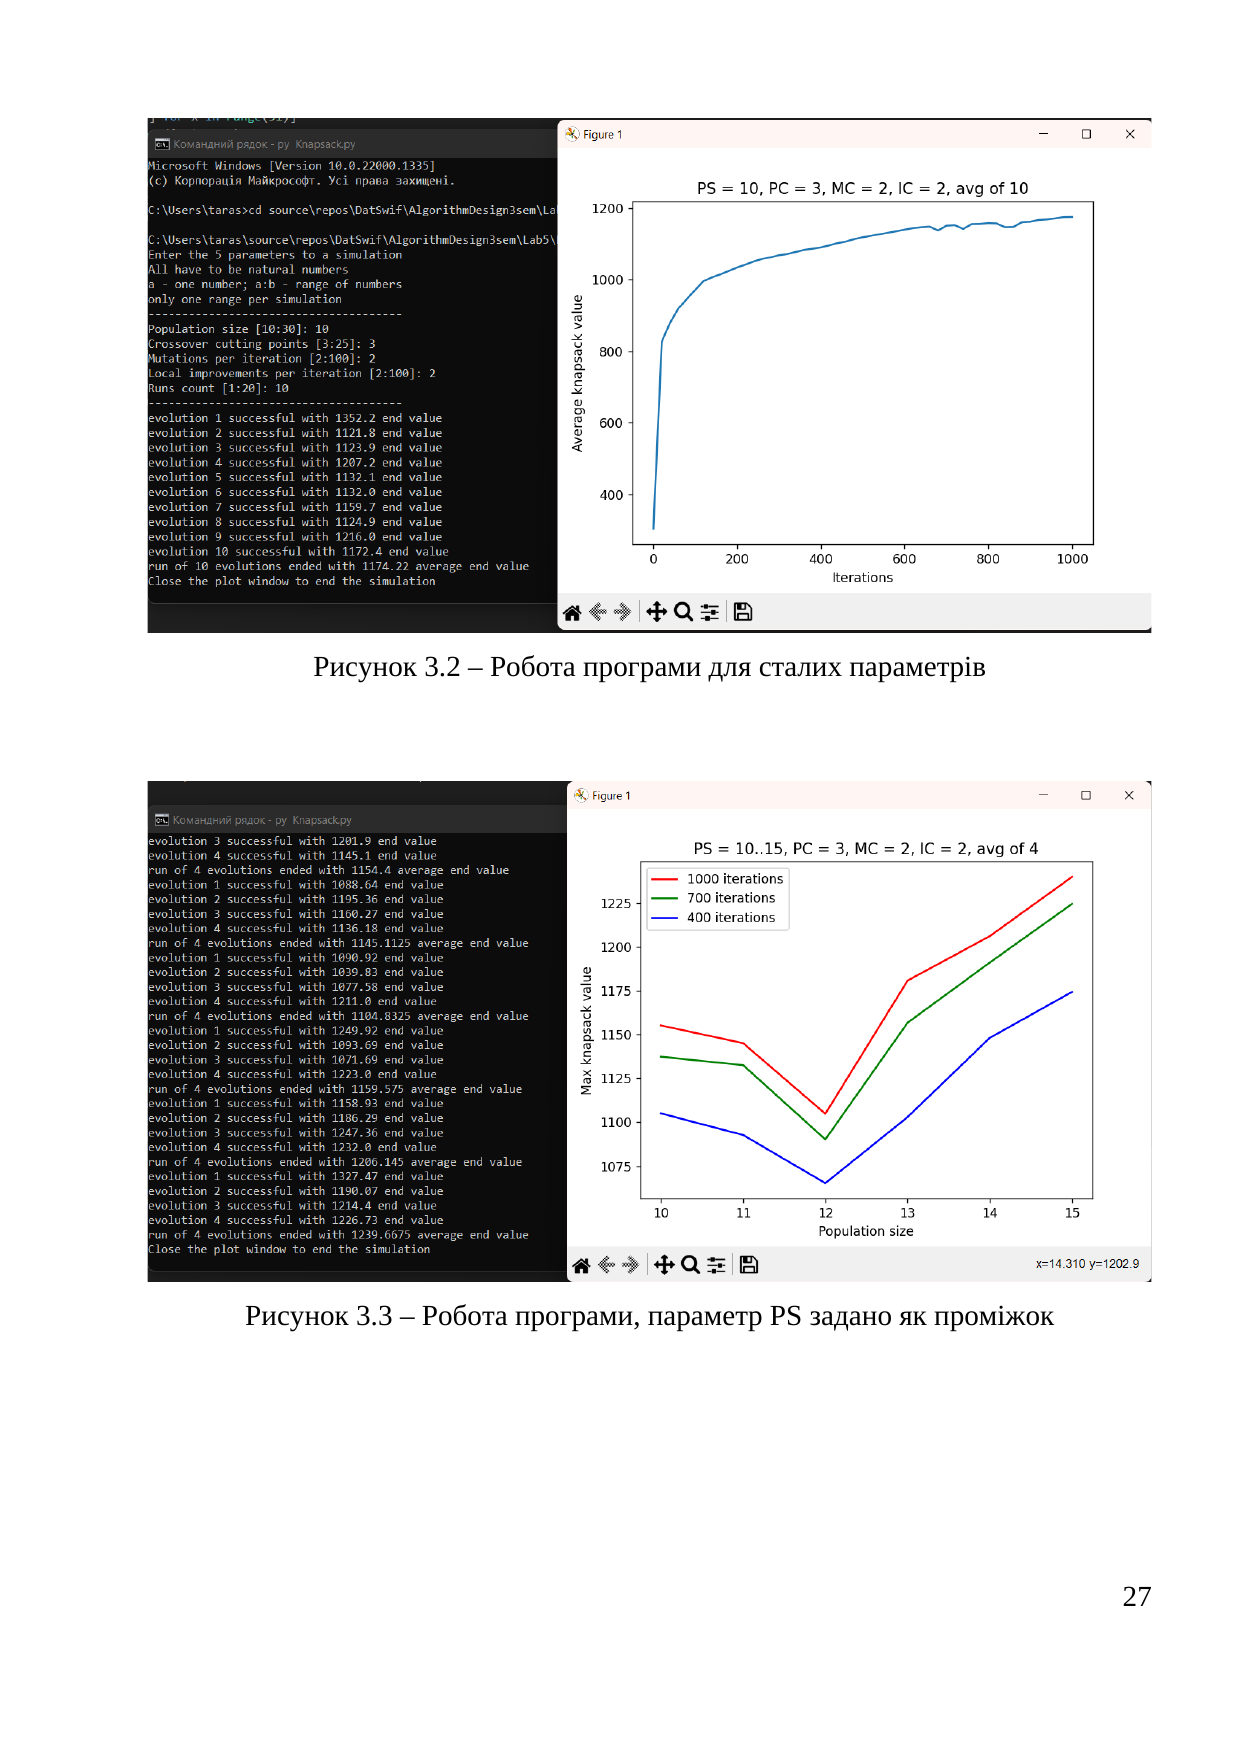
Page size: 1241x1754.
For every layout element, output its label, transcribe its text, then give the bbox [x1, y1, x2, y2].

text Рисунок 3.2 – Робота програми для сталих параметрів [148, 633, 1152, 683]
picture [147, 781, 1152, 1282]
text Рисунок 3.3 – Робота програми, параметр PS задано як проміжок [148, 1282, 1152, 1332]
picture [147, 118, 1152, 633]
